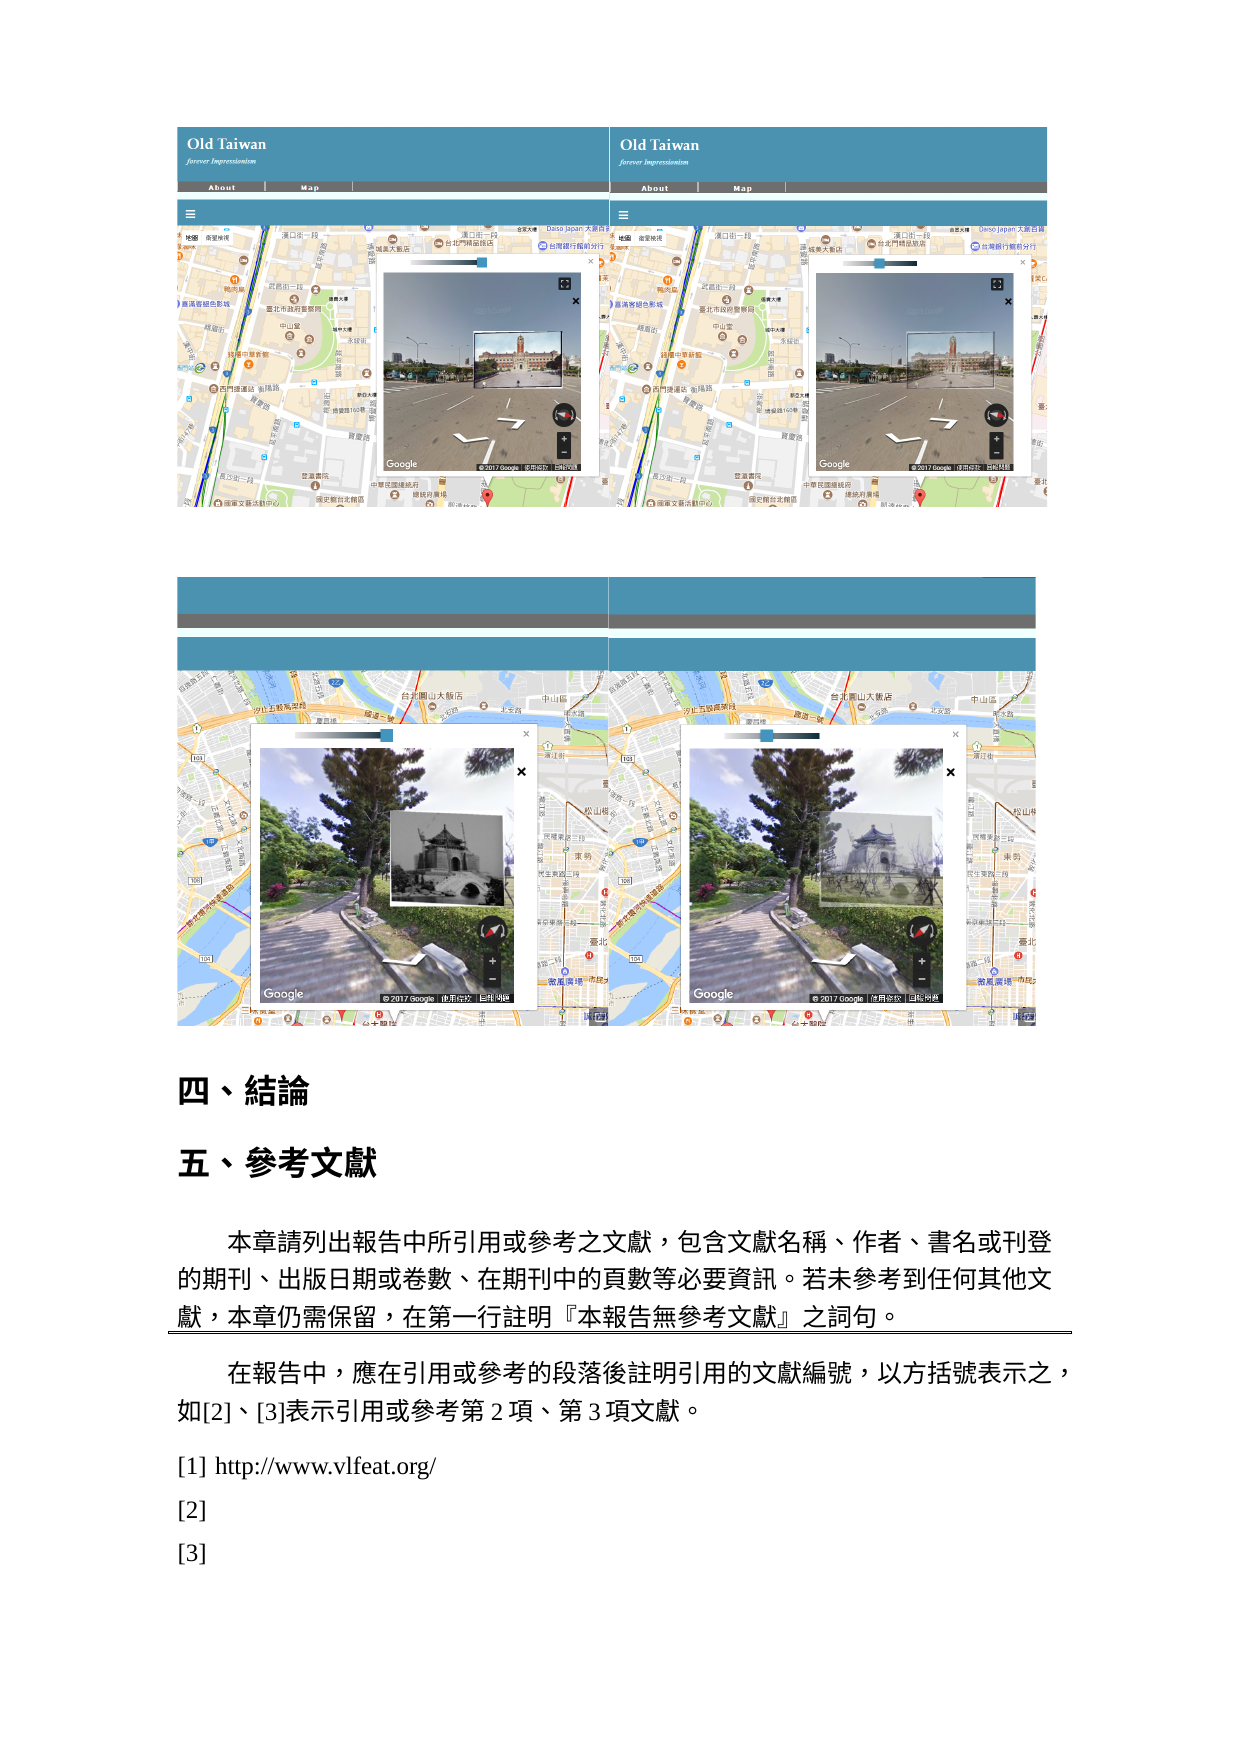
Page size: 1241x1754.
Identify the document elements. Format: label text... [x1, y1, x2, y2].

picture [177, 577, 1036, 1026]
text 在報告中，應在引用或參考的段落後註明引用的文獻編號，以方括號表示之，如[2]、[3]表示引用或參考第2項、第3項文獻。 [177, 1353, 1063, 1428]
text [1] http://www.vlfeat.org/ [177, 1447, 1063, 1484]
text [3] [177, 1534, 1063, 1572]
picture [177, 127, 1048, 507]
text 四、結論 [177, 1064, 1063, 1113]
text 五、參考文獻 [177, 1137, 1063, 1185]
text 本章請列出報告中所引用或參考之文獻，包含文獻名稱、作者、書名或刊登的期刊、出版日期或卷數、在期刊中的頁數等必要資訊。若未參考到任何其他文獻，本章仍需保留，在第一行註明『本報告無參考文獻』之詞句。 [177, 1222, 1063, 1331]
text [2] [177, 1490, 1063, 1528]
